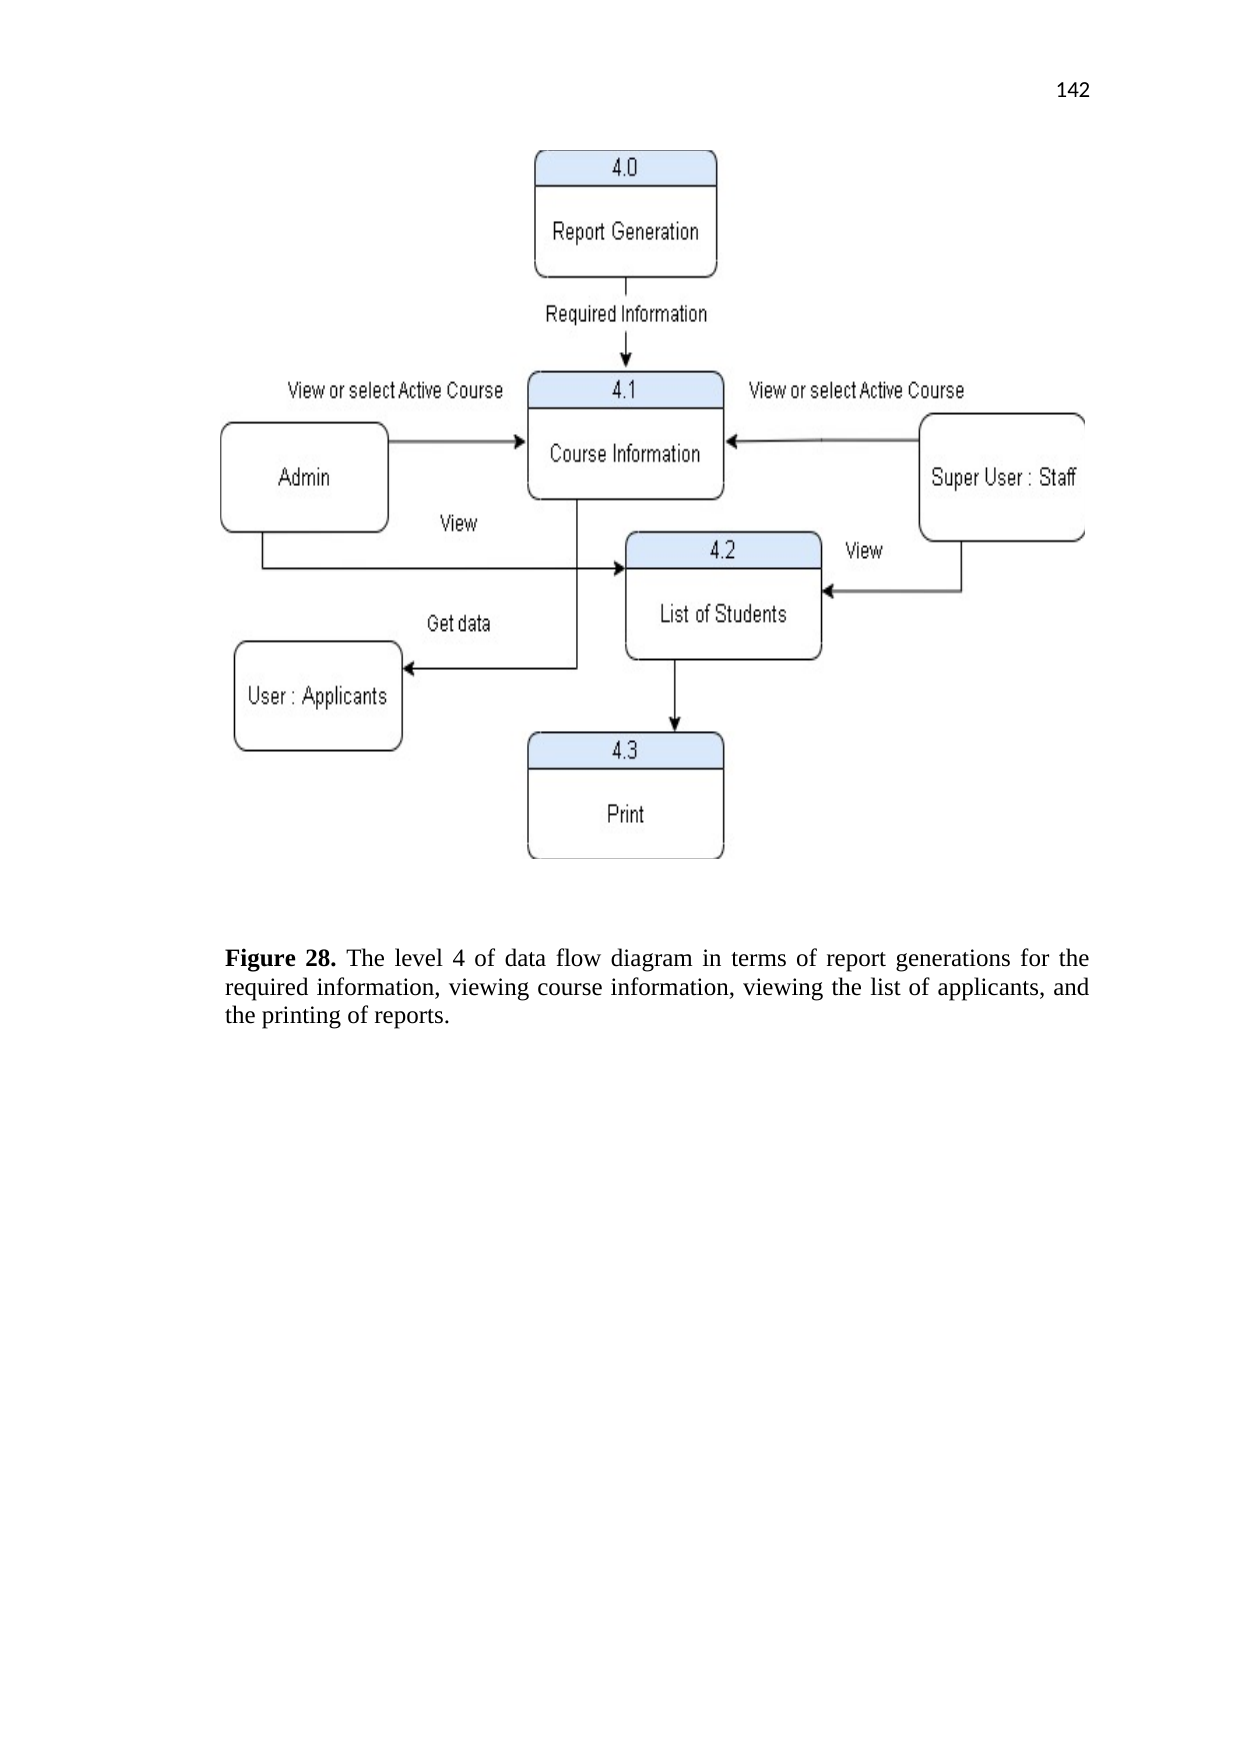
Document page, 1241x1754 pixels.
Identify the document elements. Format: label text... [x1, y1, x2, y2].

picture [220, 150, 1086, 859]
text Figure 28. The level 4 of data flow diagram in terms of report generations for the required information, viewing course information, viewing the list of applicants, and the printing of reports. [225, 943, 1090, 1029]
